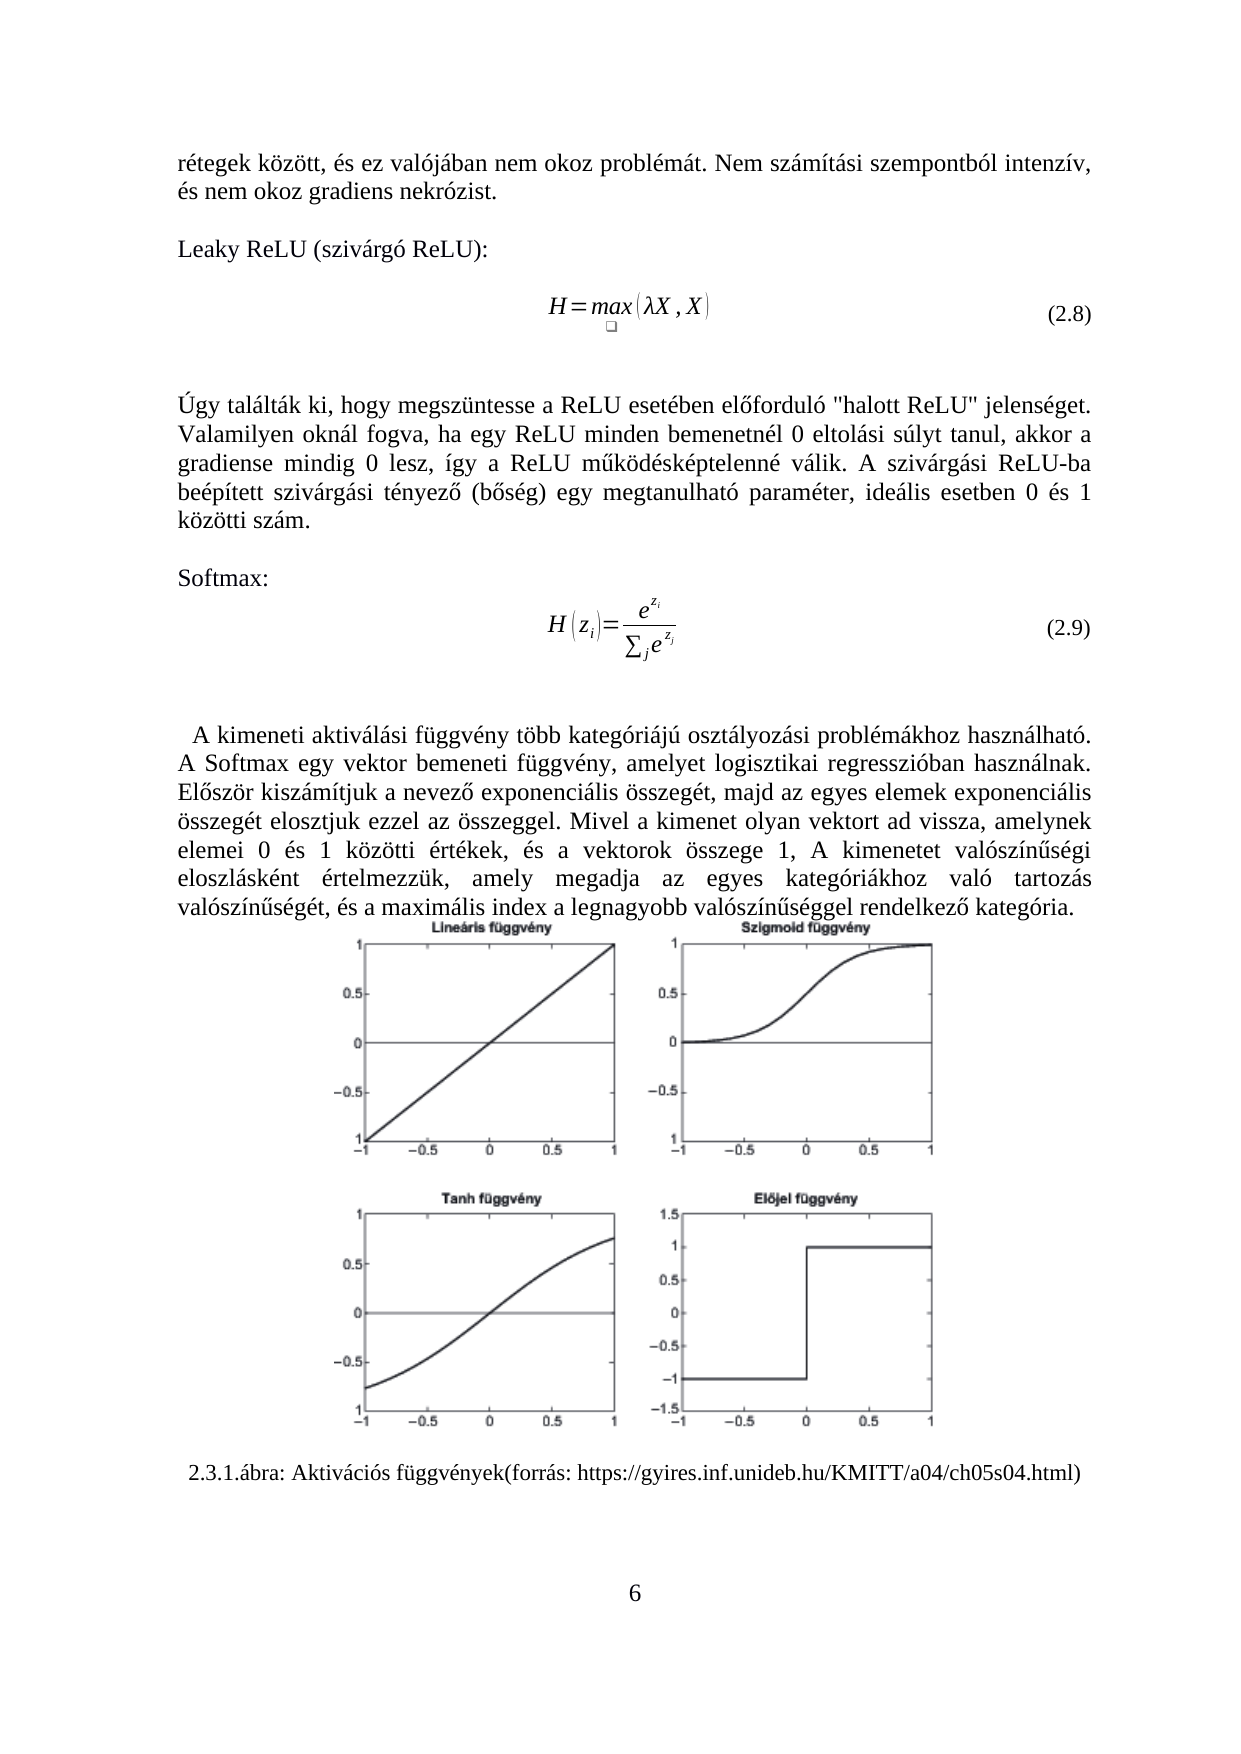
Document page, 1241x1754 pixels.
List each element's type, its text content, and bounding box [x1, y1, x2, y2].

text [177, 148, 1092, 205]
picture [334, 921, 936, 1431]
text 2.3.1.ábra: Aktivációs függvények(forrás: https://gyires.inf.unideb.hu/KMITT/a04/ch05s04.html) [177, 1459, 1092, 1485]
text Úgy találták ki, hogy megszüntesse a ReLU esetében előforduló "halott ReLU" jelenséget. Valamilyen oknál fogva, ha egy ReLU minden bemenetnél 0 eltolási súlyt tanul, akkor a gradiense mindig 0 lesz, így a ReLU működésképtelenné válik. A szivárgási ReLU-ba beépített szivárgási tényező (bőség) egy megtanulható paraméter, ideális esetben 0 és 1 közötti szám. [177, 390, 1092, 534]
text (2.9) [473, 592, 1092, 662]
text Leaky ReLU (szivárgó ReLU): [177, 234, 1092, 263]
text (2.8) [546, 291, 1092, 333]
text A kimeneti aktiválási függvény több kategóriájú osztályozási problémákhoz használható. A Softmax egy vektor bemeneti függvény, amelyet logisztikai regresszióban használnak. Először kiszámítjuk a nevező exponenciális összegét, majd az egyes elemek exponenciális összegét elosztjuk ezzel az összeggel. Mivel a kimenet olyan vektort ad vissza, amelynek elemei 0 és 1 közötti értékek, és a vektorok összege 1, A kimenetet valószínűségi eloszlásként értelmezzük, amely megadja az egyes kategóriákhoz való tartozás valószínűségét, és a maximális index a legnagyobb valószínűséggel rendelkező kategória. [177, 720, 1092, 921]
text Softmax: [177, 563, 1092, 592]
